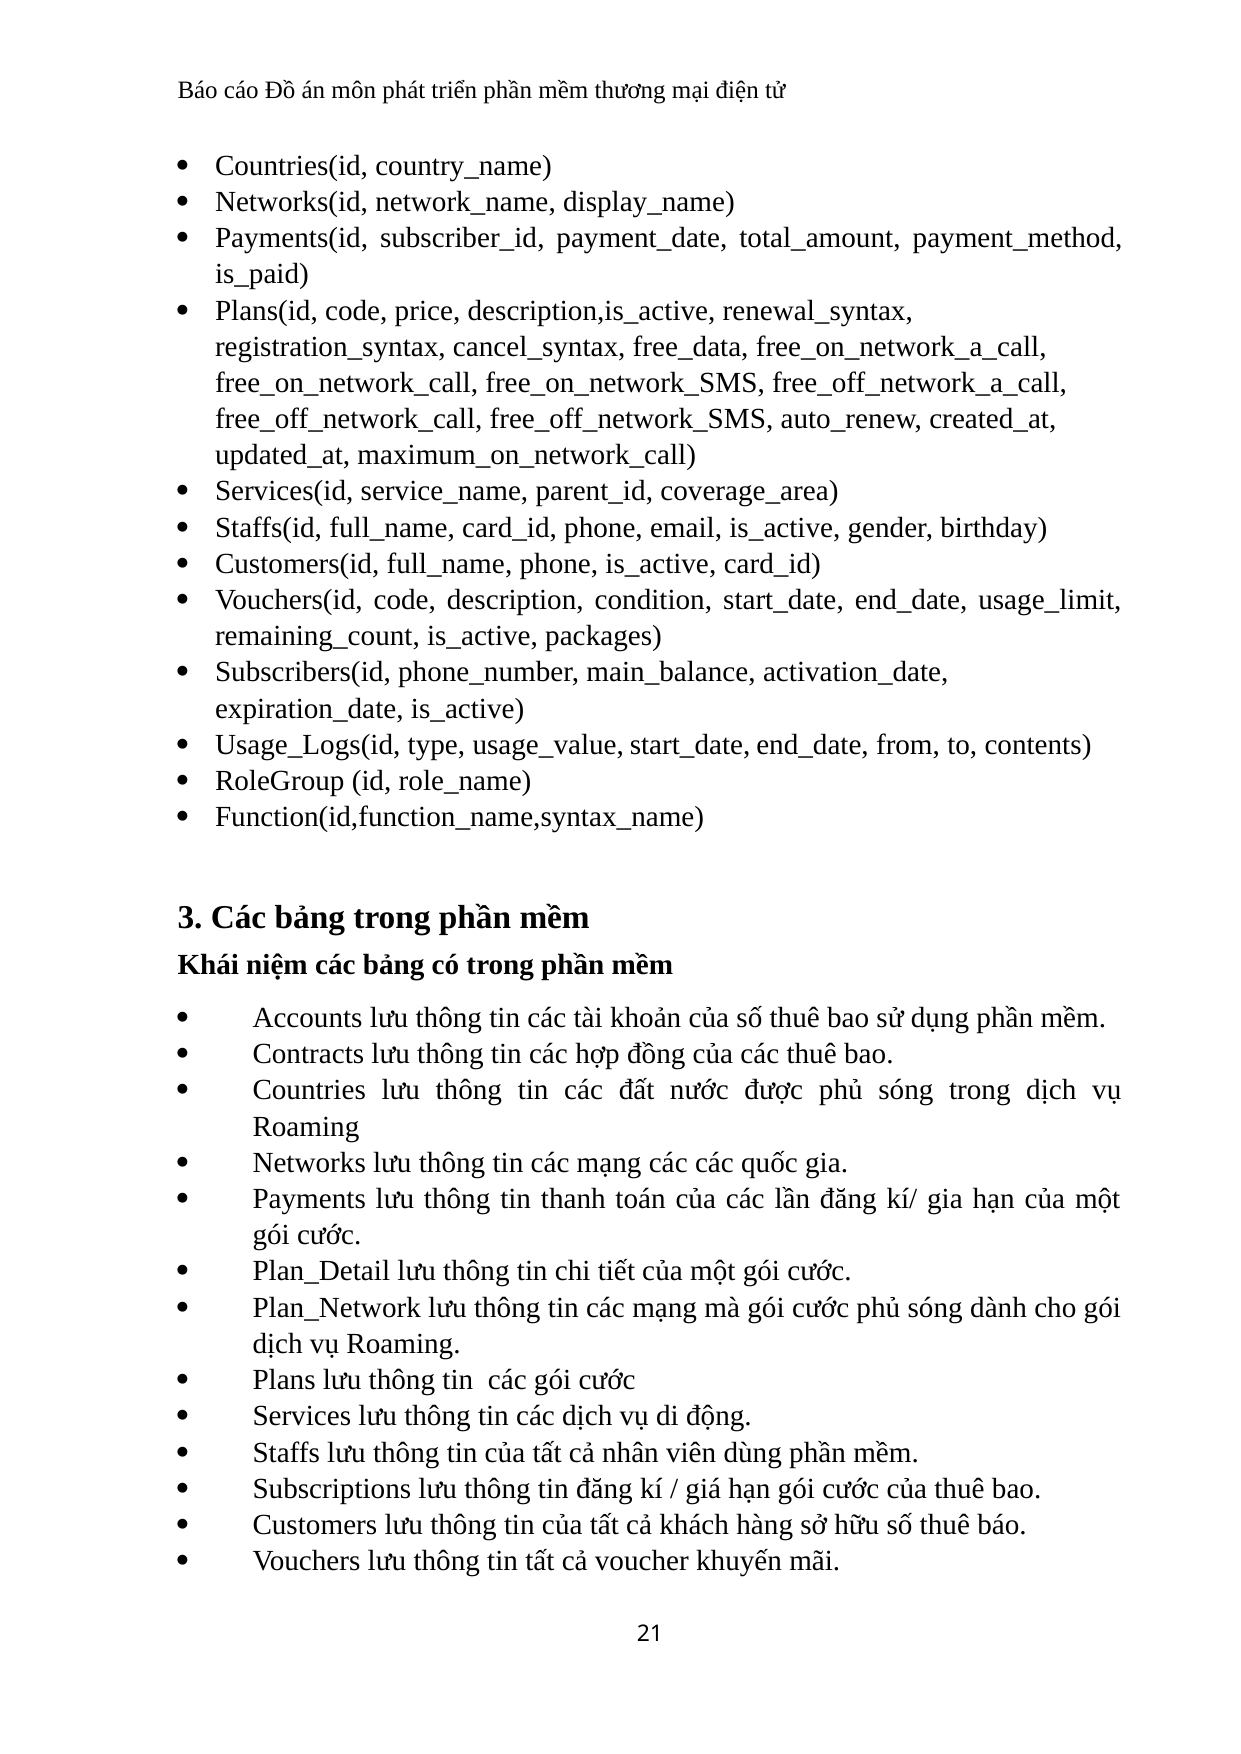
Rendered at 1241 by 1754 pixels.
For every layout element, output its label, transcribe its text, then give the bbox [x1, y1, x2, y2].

list Accounts lưu thông tin các tài khoản của số thuê bao sử dụng phần mềm. [177, 1000, 1122, 1034]
list Payments(id, subscriber_id, payment_date, total_amount, payment_method, is_paid) [177, 220, 1122, 290]
list Subscriptions lưu thông tin đăng kí / giá hạn gói cước của thuê bao. [177, 1471, 1122, 1504]
list Subscribers(id, phone_number, main_balance, activation_date, expiration_date, is_active) [177, 654, 1122, 724]
list Vouchers(id, code, description, condition, start_date, end_date, usage_limit, remaining_count, is_active, packages) [177, 582, 1122, 652]
list Payments lưu thông tin thanh toán của các lần đăng kí/ gia hạn của một gói cước. [177, 1181, 1122, 1251]
subtitle 3. Các bảng trong phần mềm [177, 897, 1122, 936]
list Customers lưu thông tin của tất cả khách hàng sở hữu số thuê báo. [177, 1507, 1122, 1541]
list Countries(id, country_name) [177, 148, 1122, 181]
list Networks lưu thông tin các mạng các các quốc gia. [177, 1145, 1122, 1178]
list Plan_Detail lưu thông tin chi tiết của một gói cước. [177, 1253, 1122, 1287]
text Khái niệm các bảng có trong phần mềm [177, 947, 1122, 981]
list Plan_Network lưu thông tin các mạng mà gói cước phủ sóng dành cho gói dịch vụ Roaming. [177, 1290, 1122, 1359]
list Staffs(id, full_name, card_id, phone, email, is_active, gender, birthday) [177, 510, 1122, 543]
list Usage_Logs(id, type, usage_value, start_date, end_date, from, to, contents) [177, 727, 1122, 761]
list Plans(id, code, price, description,is_active, renewal_syntax, registration_syntax, cancel_syntax, free_data, free_on_network_a_call, free_on_network_call, free_on_network_SMS, free_off_network_a_call, free_off_network_call, free_off_network_SMS, auto_renew, created_at, updated_at, maximum_on_network_call) [177, 293, 1122, 471]
list Customers(id, full_name, phone, is_active, card_id) [177, 546, 1122, 579]
list Networks(id, network_name, display_name) [177, 184, 1122, 218]
list Function(id,function_name,syntax_name) [177, 799, 1122, 833]
list Staffs lưu thông tin của tất cả nhân viên dùng phần mềm. [177, 1435, 1122, 1468]
list Vouchers lưu thông tin tất cả voucher khuyến mãi. [177, 1543, 1122, 1577]
list Services(id, service_name, parent_id, coverage_area) [177, 473, 1122, 507]
list Countries lưu thông tin các đất nước được phủ sóng trong dịch vụ Roaming [177, 1072, 1122, 1142]
list Contracts lưu thông tin các hợp đồng của các thuê bao. [177, 1036, 1122, 1070]
list RoleGroup (id, role_name) [177, 763, 1122, 797]
list Services lưu thông tin các dịch vụ di động. [177, 1398, 1122, 1432]
list Plans lưu thông tin các gói cước [177, 1362, 1122, 1396]
